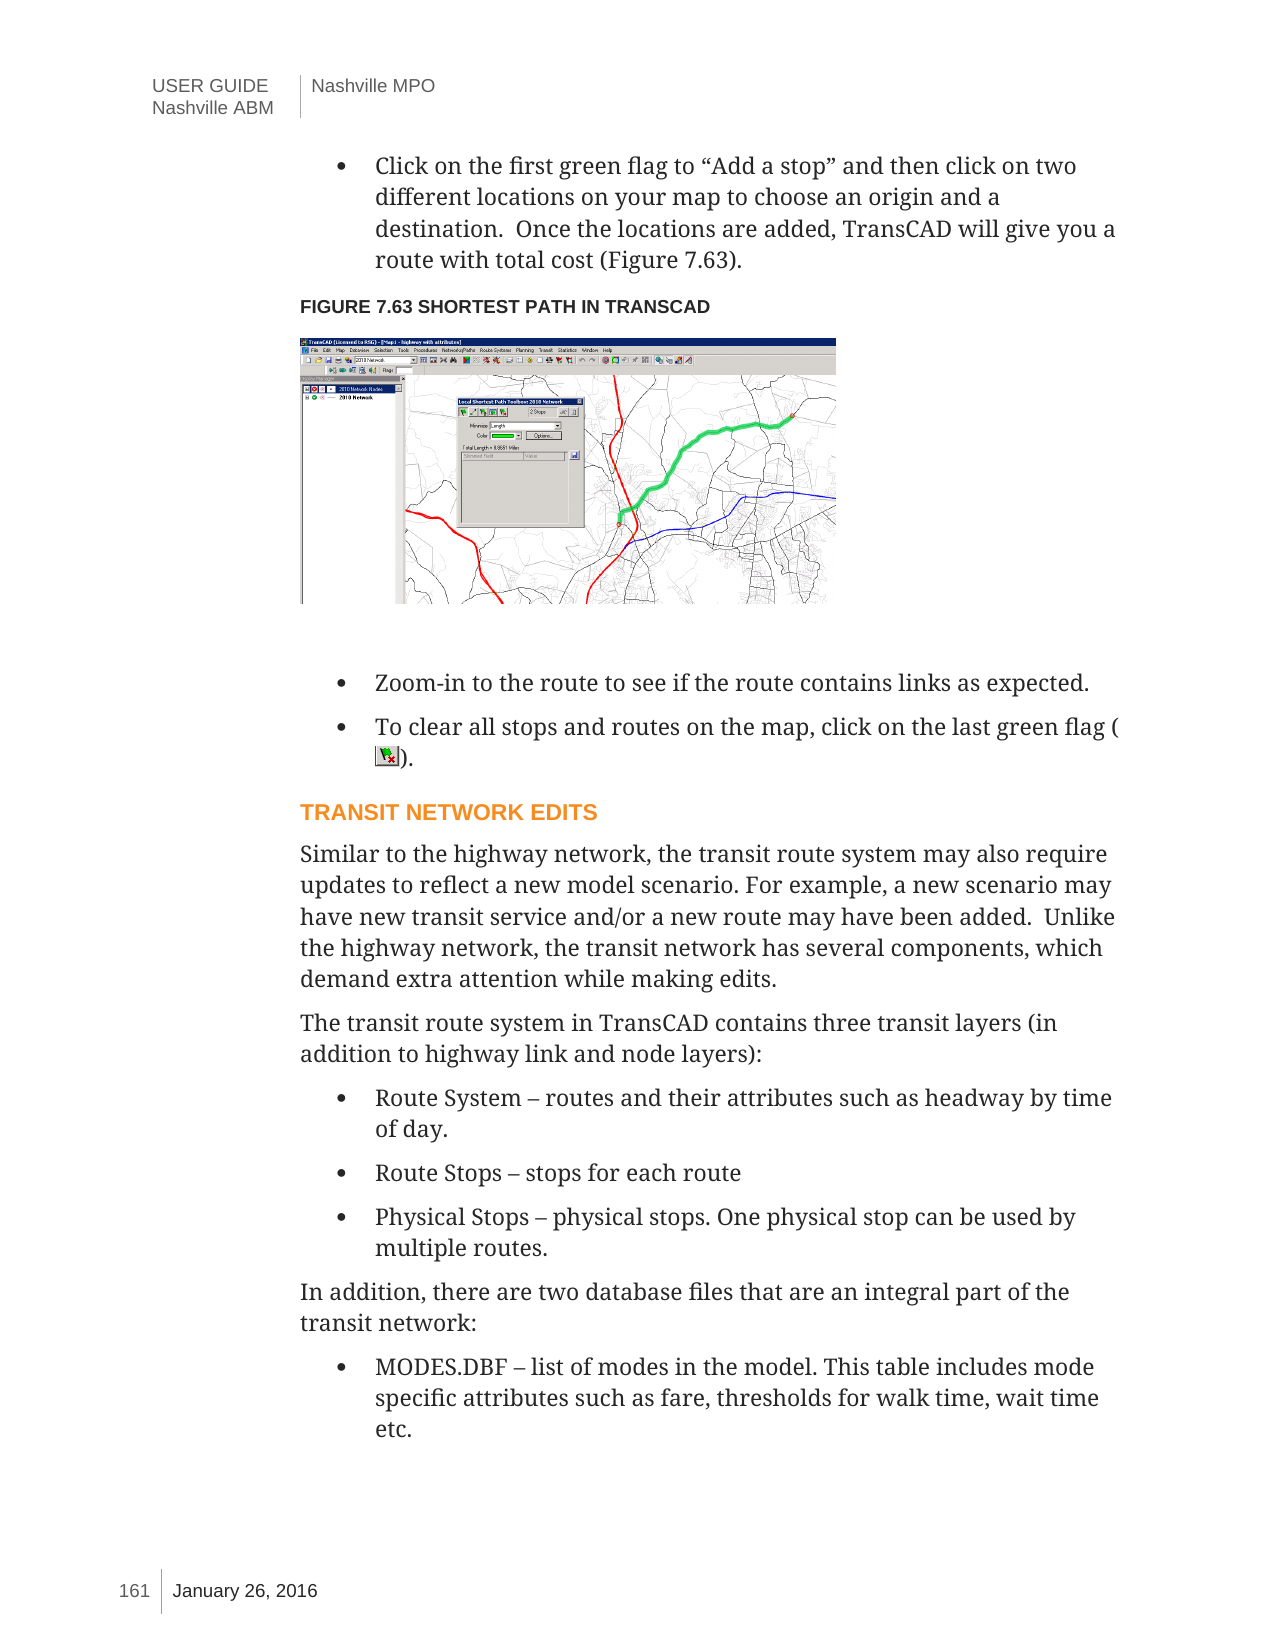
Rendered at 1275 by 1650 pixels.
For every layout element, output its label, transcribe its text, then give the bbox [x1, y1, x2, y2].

text In addition, there are two database files that are an integral part of the transit network: [300, 1275, 1125, 1338]
text Similar to the highway network, the transit route system may also require updates to reflect a new model scenario. For example, a new scenario may have new transit service and/or a new route may have been added. Unlike the highway network, the transit network has several components, which demand extra attention while making edits. [300, 838, 1125, 994]
text The transit route system in TransCAD contains three transit layers (in addition to highway link and node layers): [300, 1007, 1125, 1069]
list Route System – routes and their attributes such as headway by time of day. [337, 1082, 1125, 1144]
list MODES.DBF – list of modes in the model. This table includes mode specific attributes such as fare, thresholds for walk time, wait time etc. [337, 1350, 1125, 1444]
picture [375, 746, 400, 767]
list To clear all stops and routes on the map, click on the last green flag (). [337, 711, 1125, 773]
list Route Stops – stops for each route [337, 1157, 1125, 1188]
subtitle Transit Network Edits [300, 794, 1125, 825]
list Physical Stops – physical stops. One physical stop can be used by multiple routes. [337, 1200, 1125, 1263]
list Zoom-in to the route to see if the route contains links as expected. [337, 667, 1125, 698]
picture [300, 338, 836, 604]
